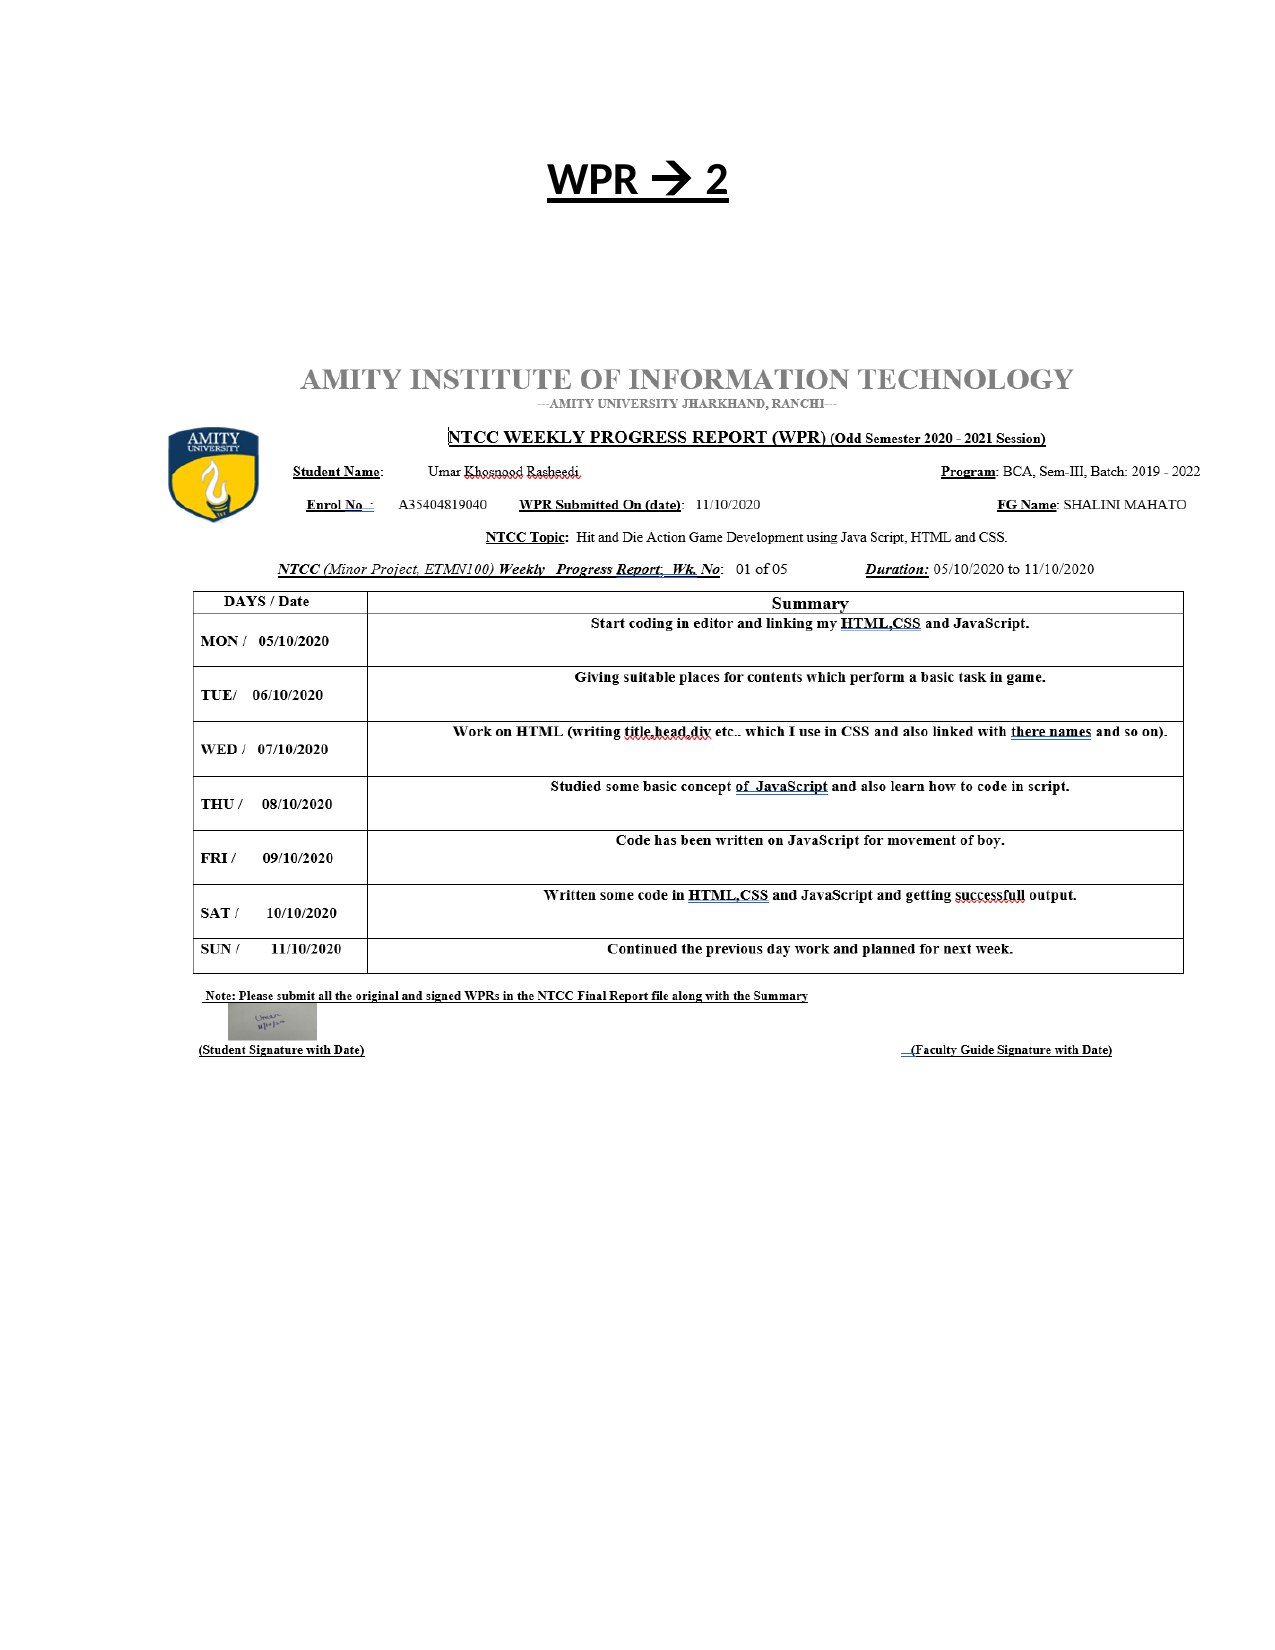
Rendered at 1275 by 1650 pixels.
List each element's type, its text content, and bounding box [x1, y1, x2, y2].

text WPR 2 [150, 150, 1125, 206]
picture [150, 317, 1229, 1084]
